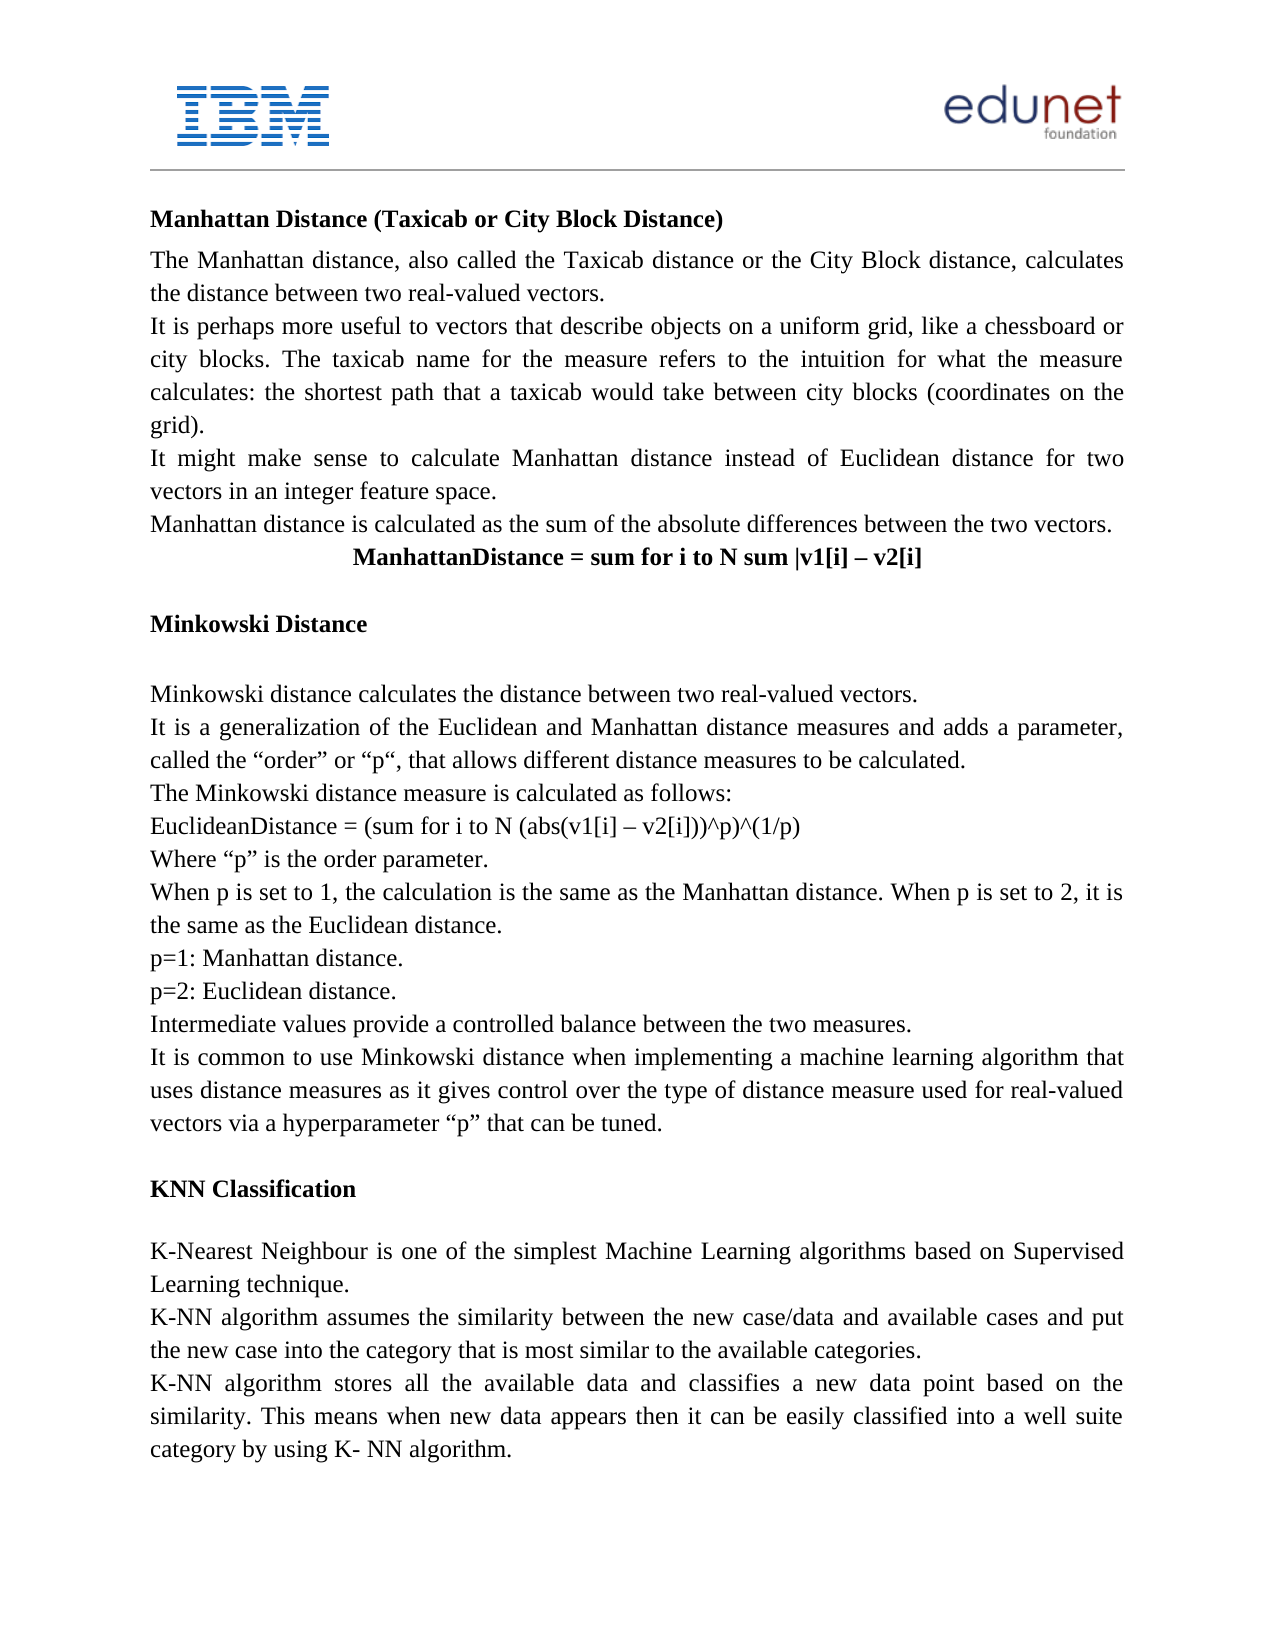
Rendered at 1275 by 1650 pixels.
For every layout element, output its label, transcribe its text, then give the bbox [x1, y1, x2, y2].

subtitle Manhattan Distance (Taxicab or City Block Distance) [150, 204, 1125, 232]
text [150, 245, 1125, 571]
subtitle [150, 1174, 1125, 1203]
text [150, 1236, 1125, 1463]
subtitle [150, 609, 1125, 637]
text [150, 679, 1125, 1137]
